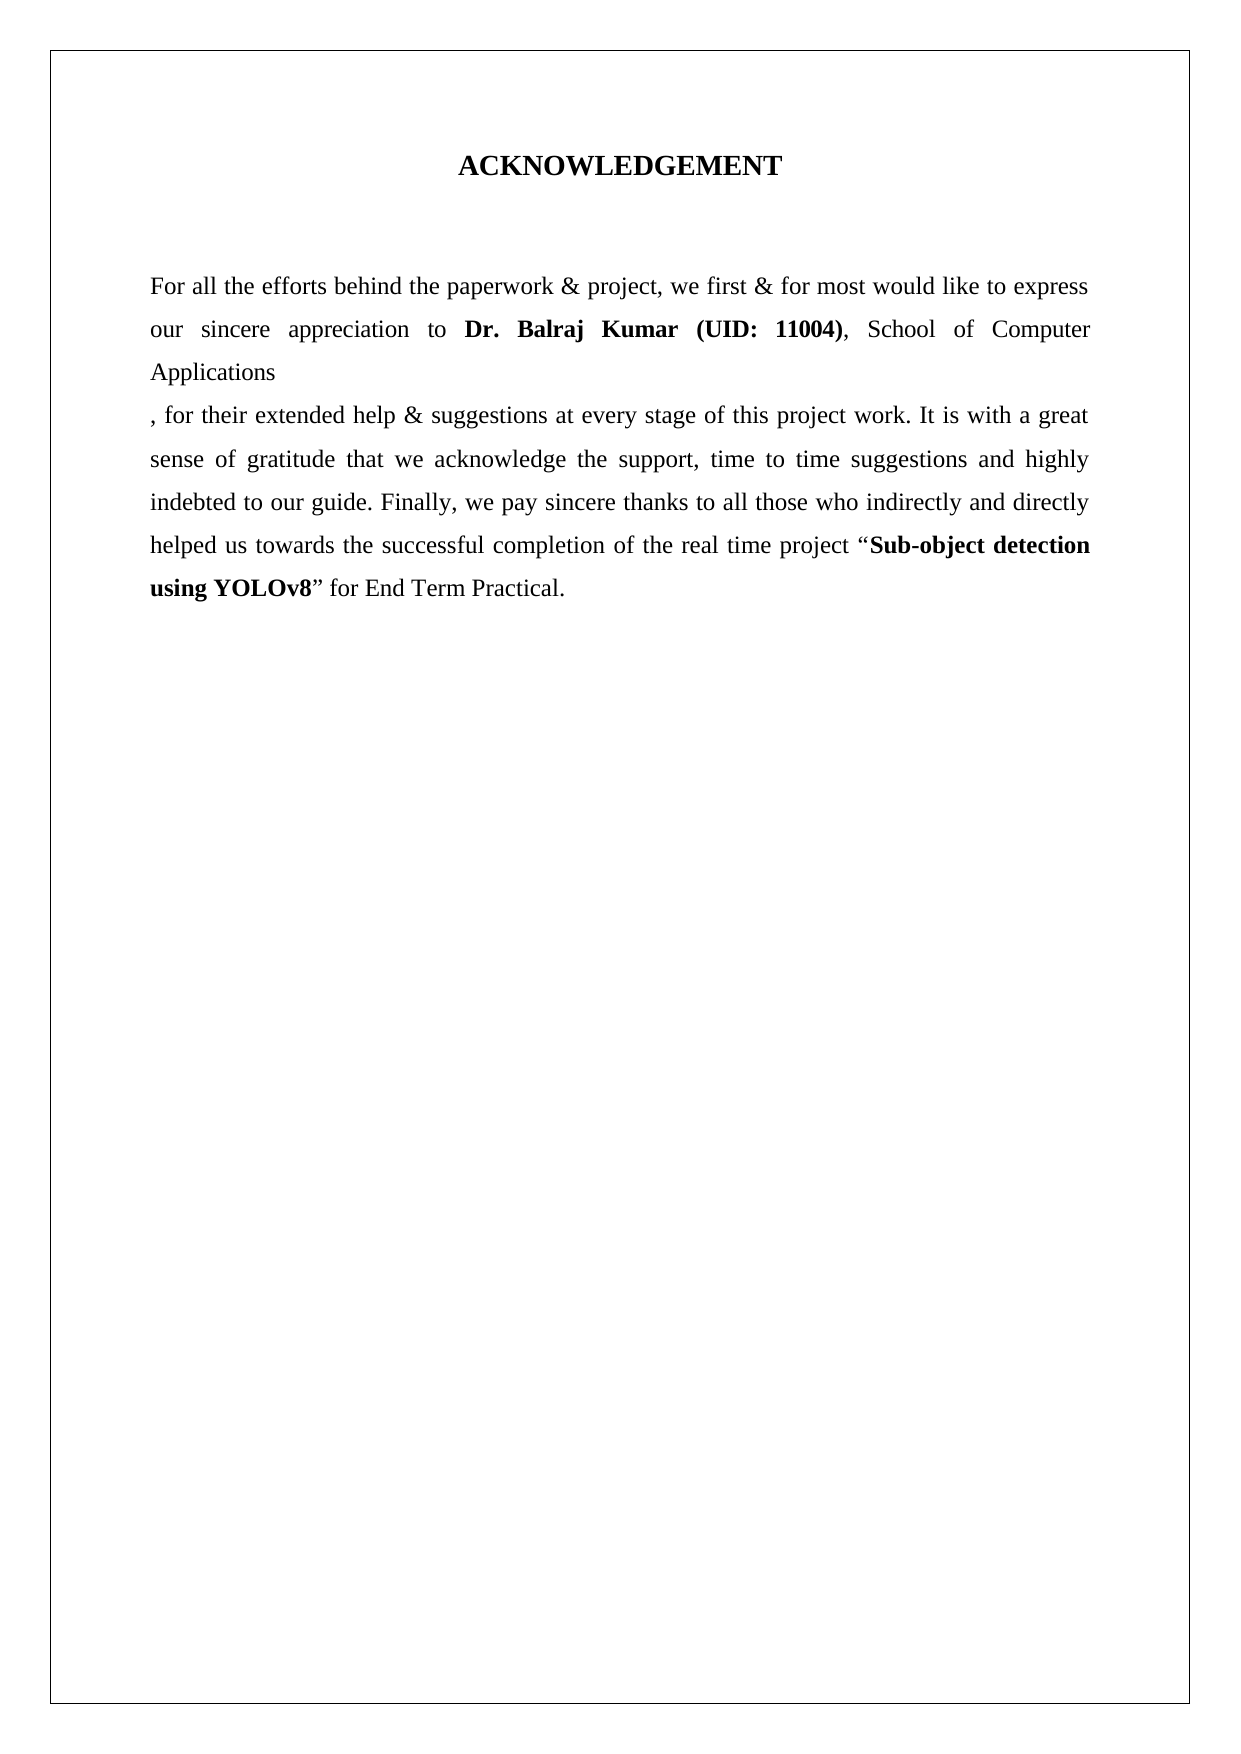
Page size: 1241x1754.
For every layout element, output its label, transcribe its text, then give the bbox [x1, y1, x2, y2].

text For all the efforts behind the paperwork & project, we first & for most would like to express our sincere appreciation to Dr. Balraj Kumar (UID: 11004), School of Computer Applications [150, 271, 1091, 386]
text ACKNOWLEDGEMENT [133, 148, 1107, 182]
text , for their extended help & suggestions at every stage of this project work. It is with a great sense of gratitude that we acknowledge the support, time to time suggestions and highly indebted to our guide. Finally, we pay sincere thanks to all those who indirectly and directly helped us towards the successful completion of the real time project “Sub-object detection using YOLOv8” for End Term Practical. [150, 401, 1090, 602]
